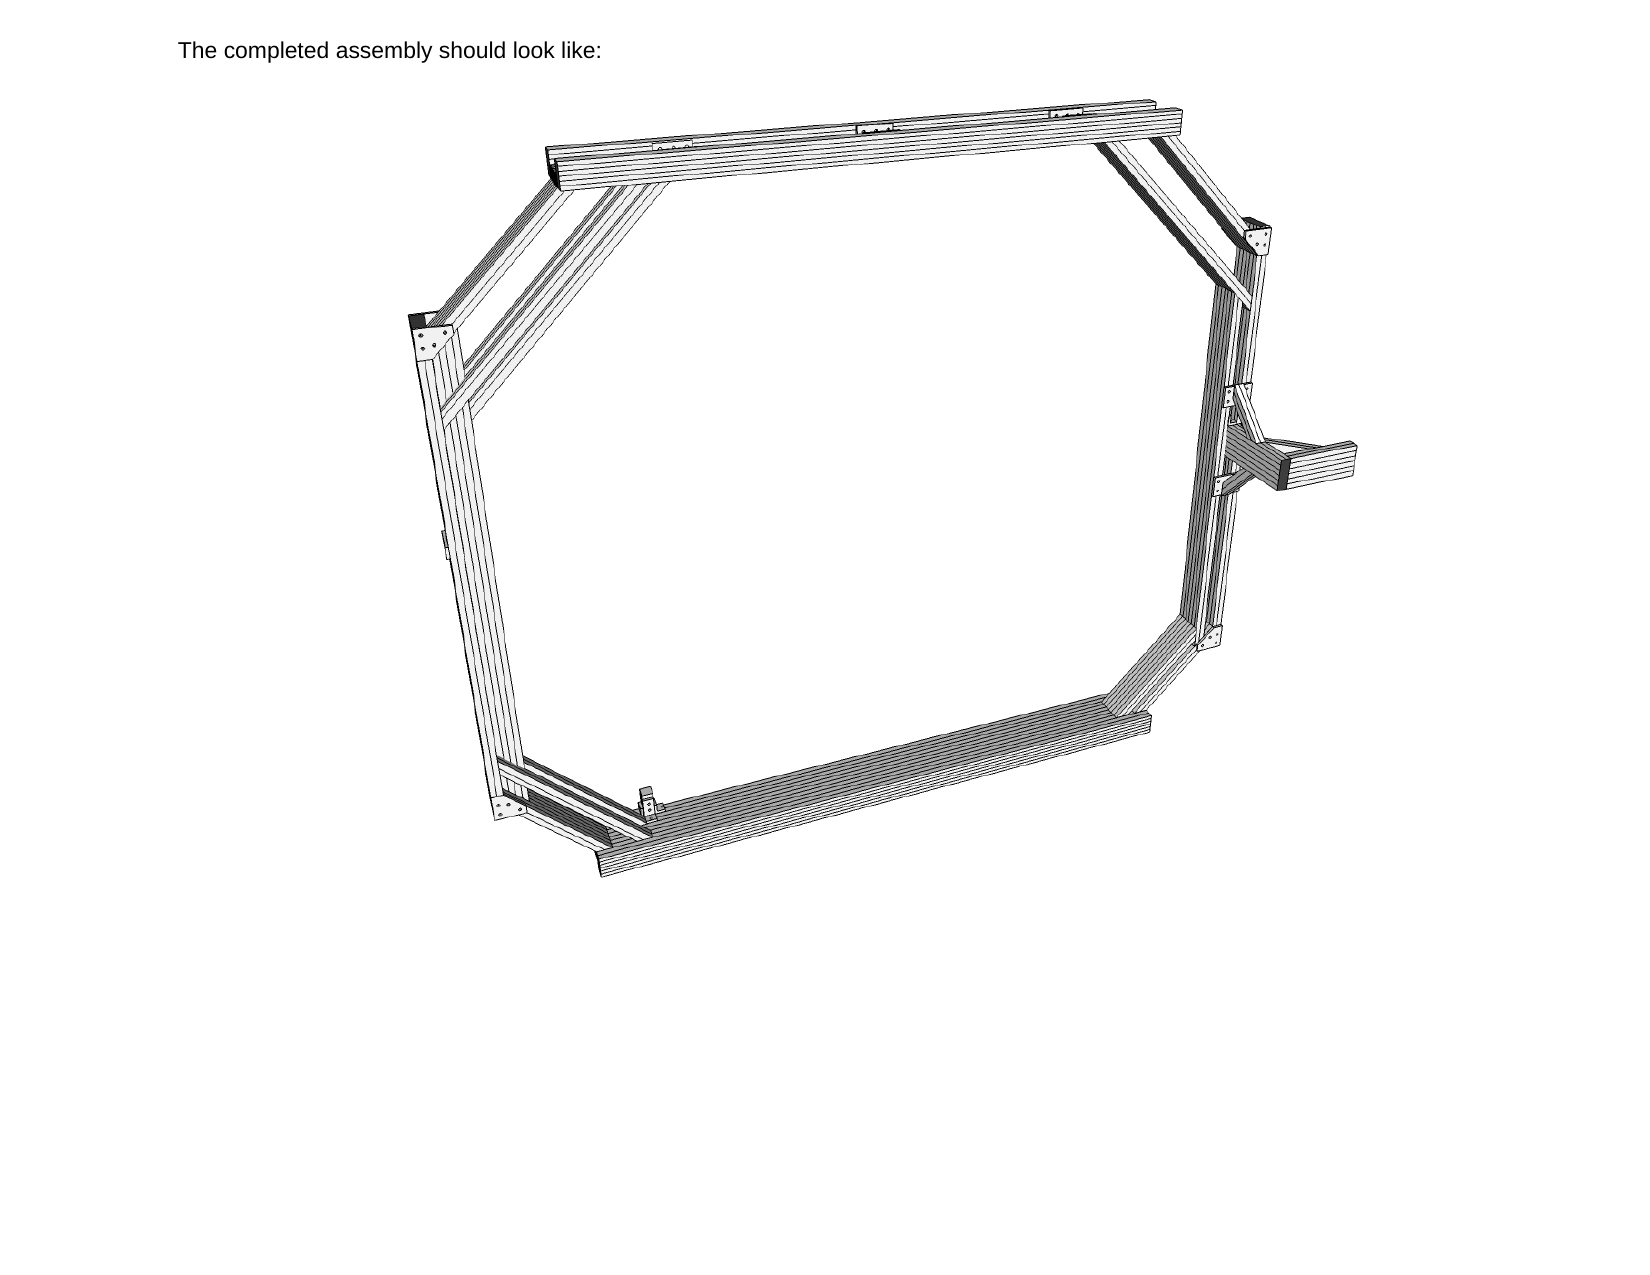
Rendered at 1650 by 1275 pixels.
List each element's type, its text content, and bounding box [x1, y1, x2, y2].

picture [30, 63, 1650, 908]
text The completed assembly should look like: [178, 37, 1620, 63]
